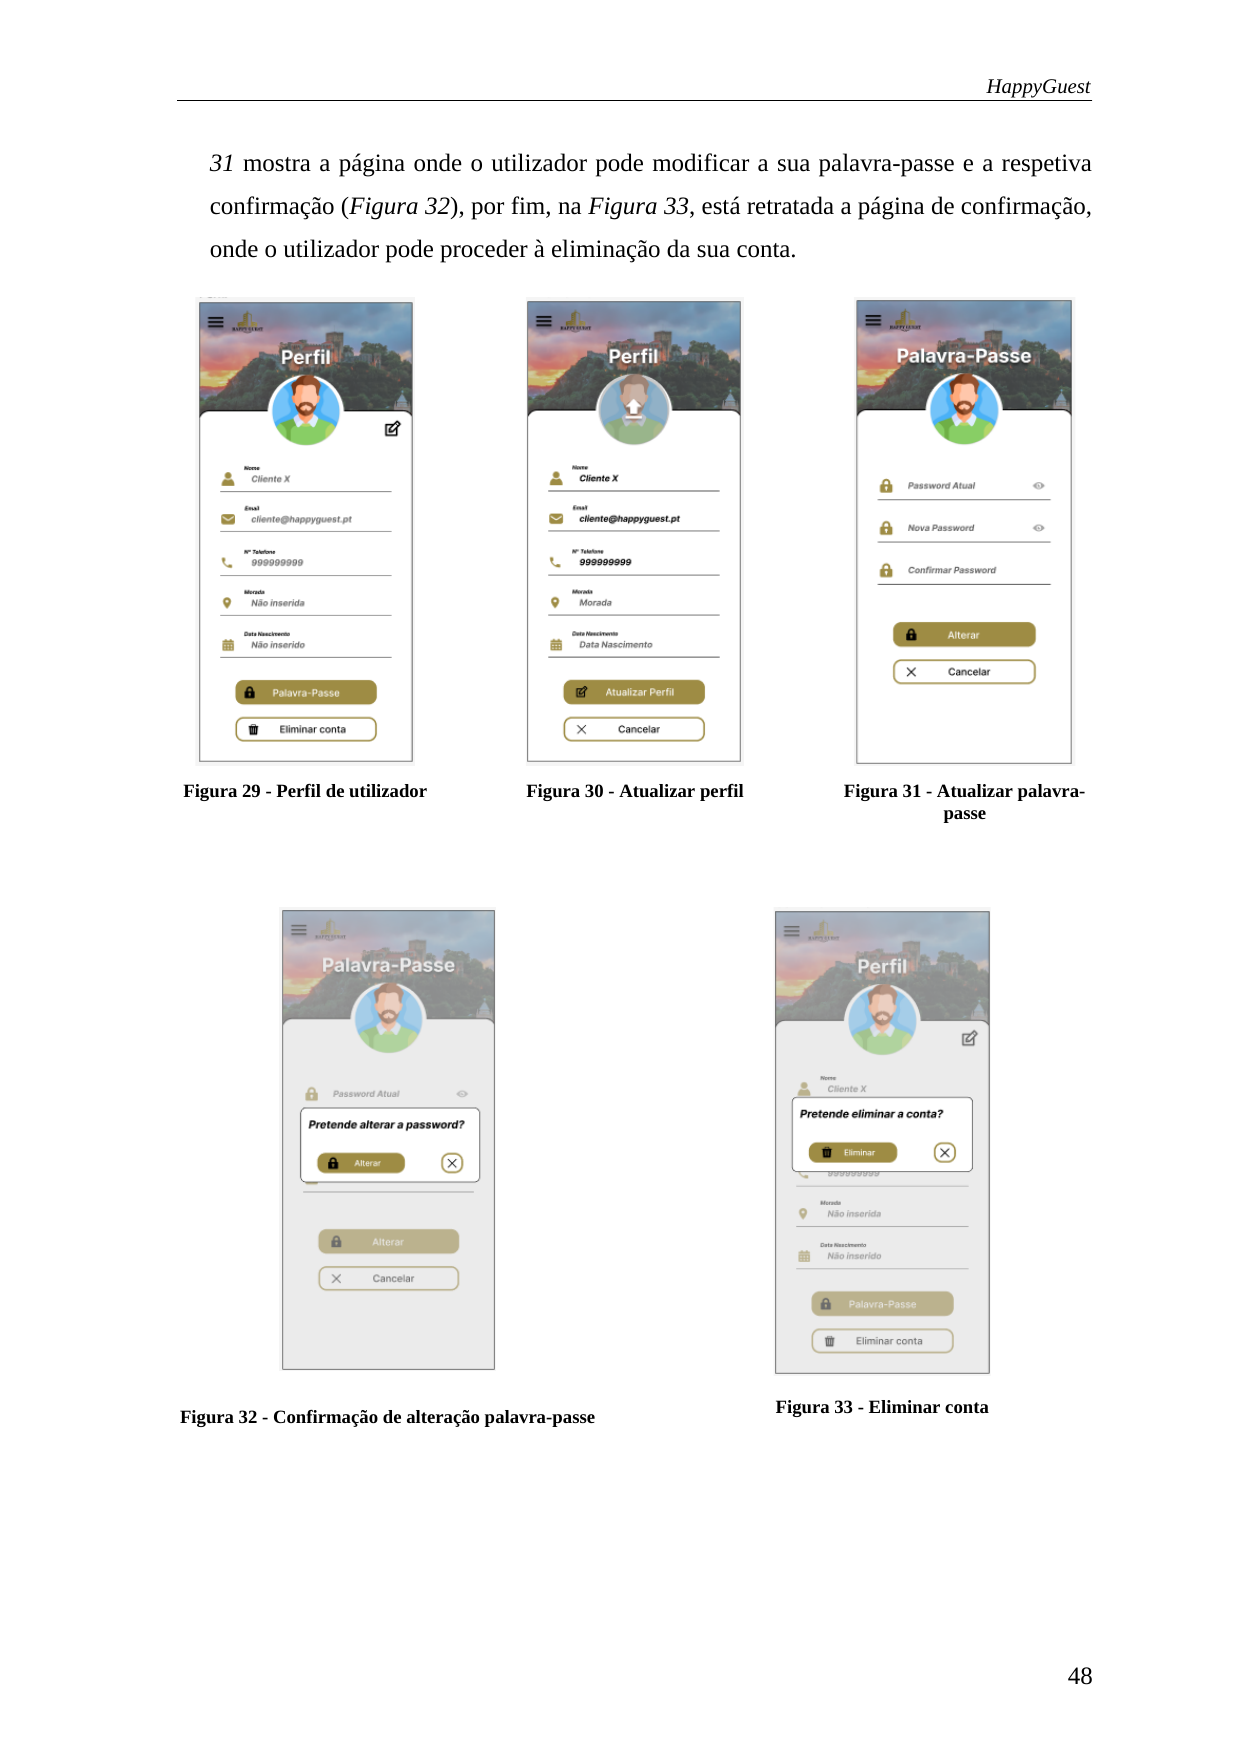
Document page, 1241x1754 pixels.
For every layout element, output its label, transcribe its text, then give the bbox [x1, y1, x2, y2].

text Figura 32 - Confirmação de alteração palavra-passe [177, 1406, 598, 1427]
picture [853, 297, 1076, 766]
picture [279, 907, 496, 1371]
text Figura 33 - Eliminar conta [672, 1396, 1092, 1418]
text Figura 29 - Perfil de utilizador [177, 780, 433, 802]
picture [195, 297, 415, 766]
text Figura 30 - Atualizar perfil [507, 780, 763, 802]
picture [773, 907, 991, 1376]
text Figura 31 - Atualizar palavra-passe [837, 780, 1092, 823]
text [209, 148, 1092, 263]
picture [525, 297, 744, 766]
